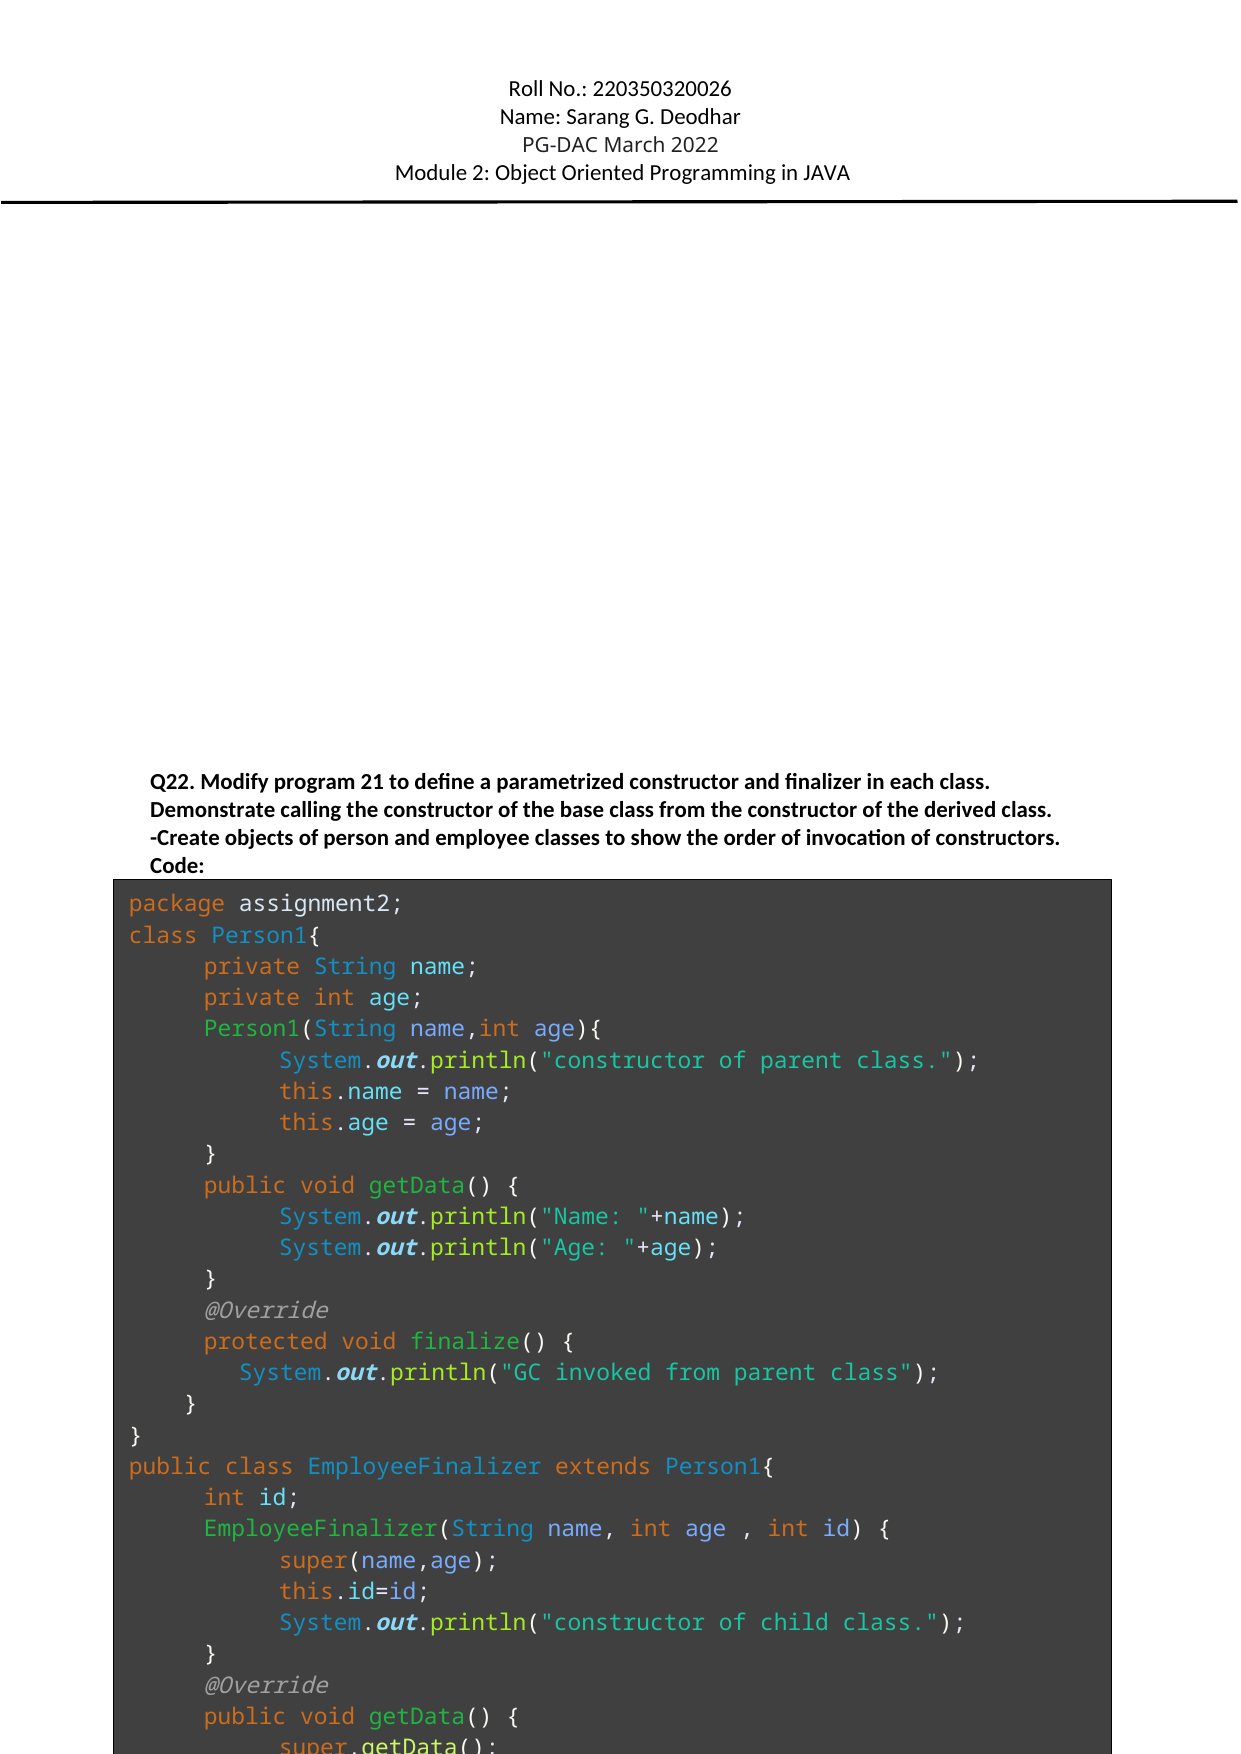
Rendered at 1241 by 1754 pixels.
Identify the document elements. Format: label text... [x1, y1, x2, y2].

text Demonstrate calling the constructor of the base class from the constructor of the derived class. [150, 796, 1090, 823]
text -Create objects of person and employee classes to show the order of invocation of constructors. [150, 823, 1090, 852]
text Q22. Modify program 21 to define a parametrized constructor and finalizer in each class. [150, 767, 1090, 796]
text Code: [150, 852, 1090, 879]
